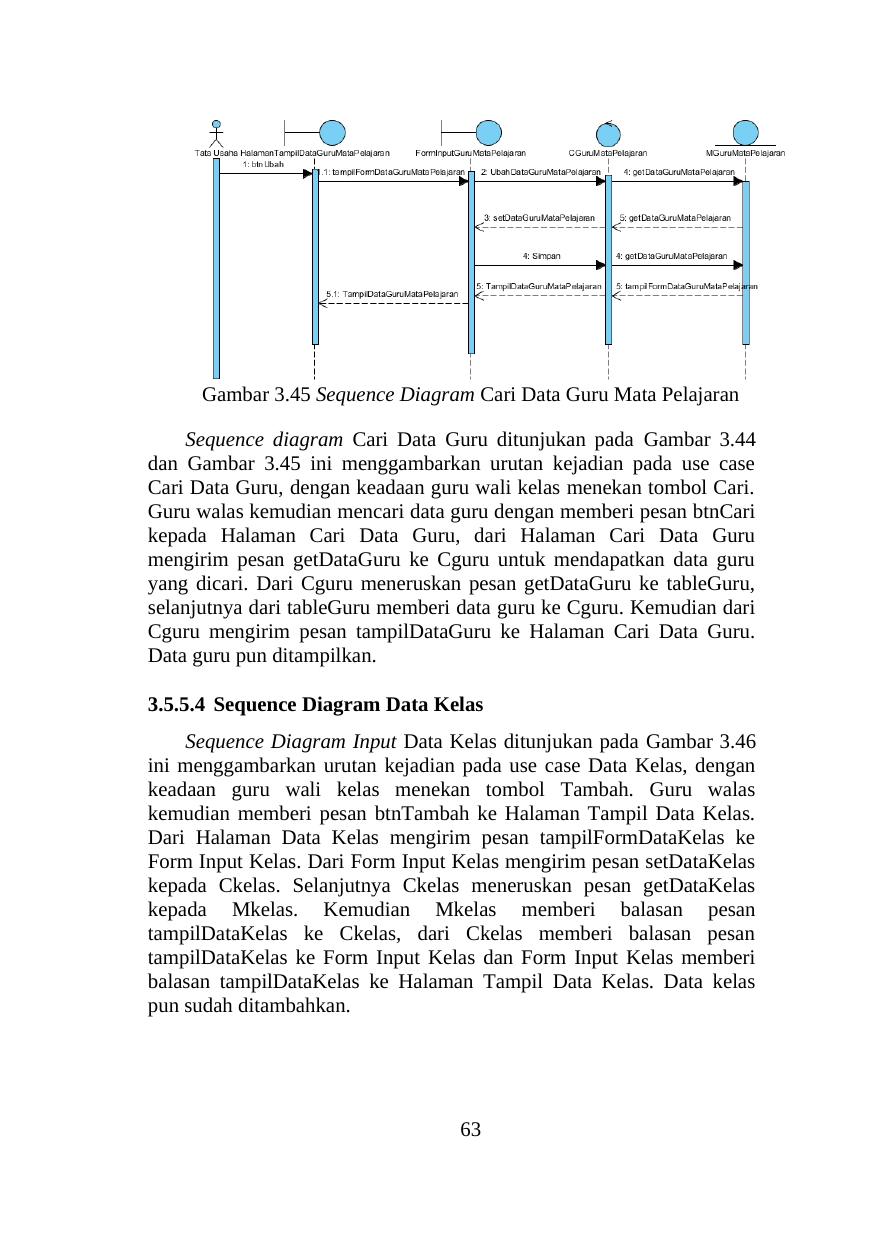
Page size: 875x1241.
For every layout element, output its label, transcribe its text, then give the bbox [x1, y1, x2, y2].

subtitle Sequence Diagram Data Kelas [148, 692, 756, 716]
picture [185, 118, 794, 382]
